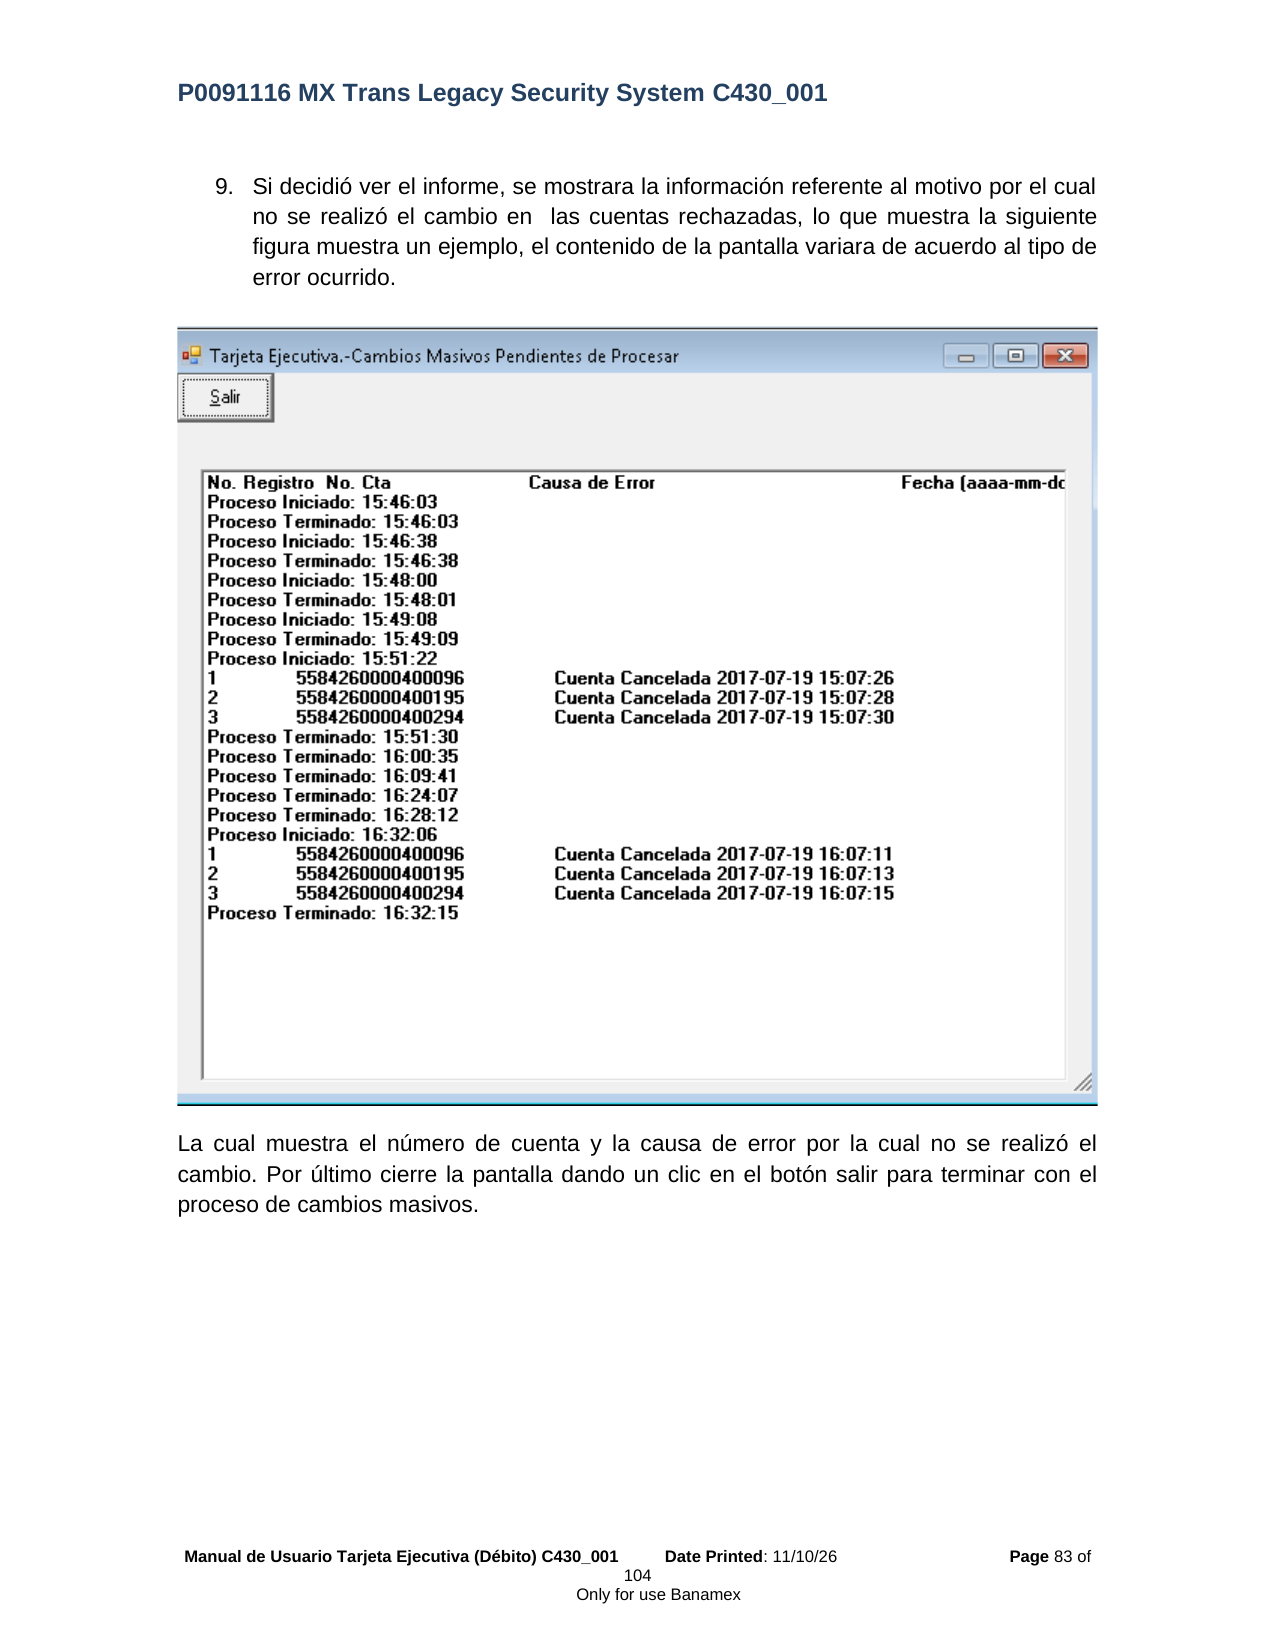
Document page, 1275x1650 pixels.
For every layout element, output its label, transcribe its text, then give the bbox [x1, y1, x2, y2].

picture [177, 326, 1098, 1106]
text La cual muestra el número de cuenta y la causa de error por la cual no se realizó el cambio. Por último cierre la pantalla dando un clic en el botón salir para terminar con el proceso de cambios masivos. [177, 1130, 1098, 1217]
list Si decidió ver el informe, se mostrara la información referente al motivo por el cual no se realizó el cambio en las cuentas rechazadas, lo que muestra la siguiente figura muestra un ejemplo, el contenido de la pantalla variara de acuerdo al tipo de error ocurrido. [215, 173, 1098, 290]
